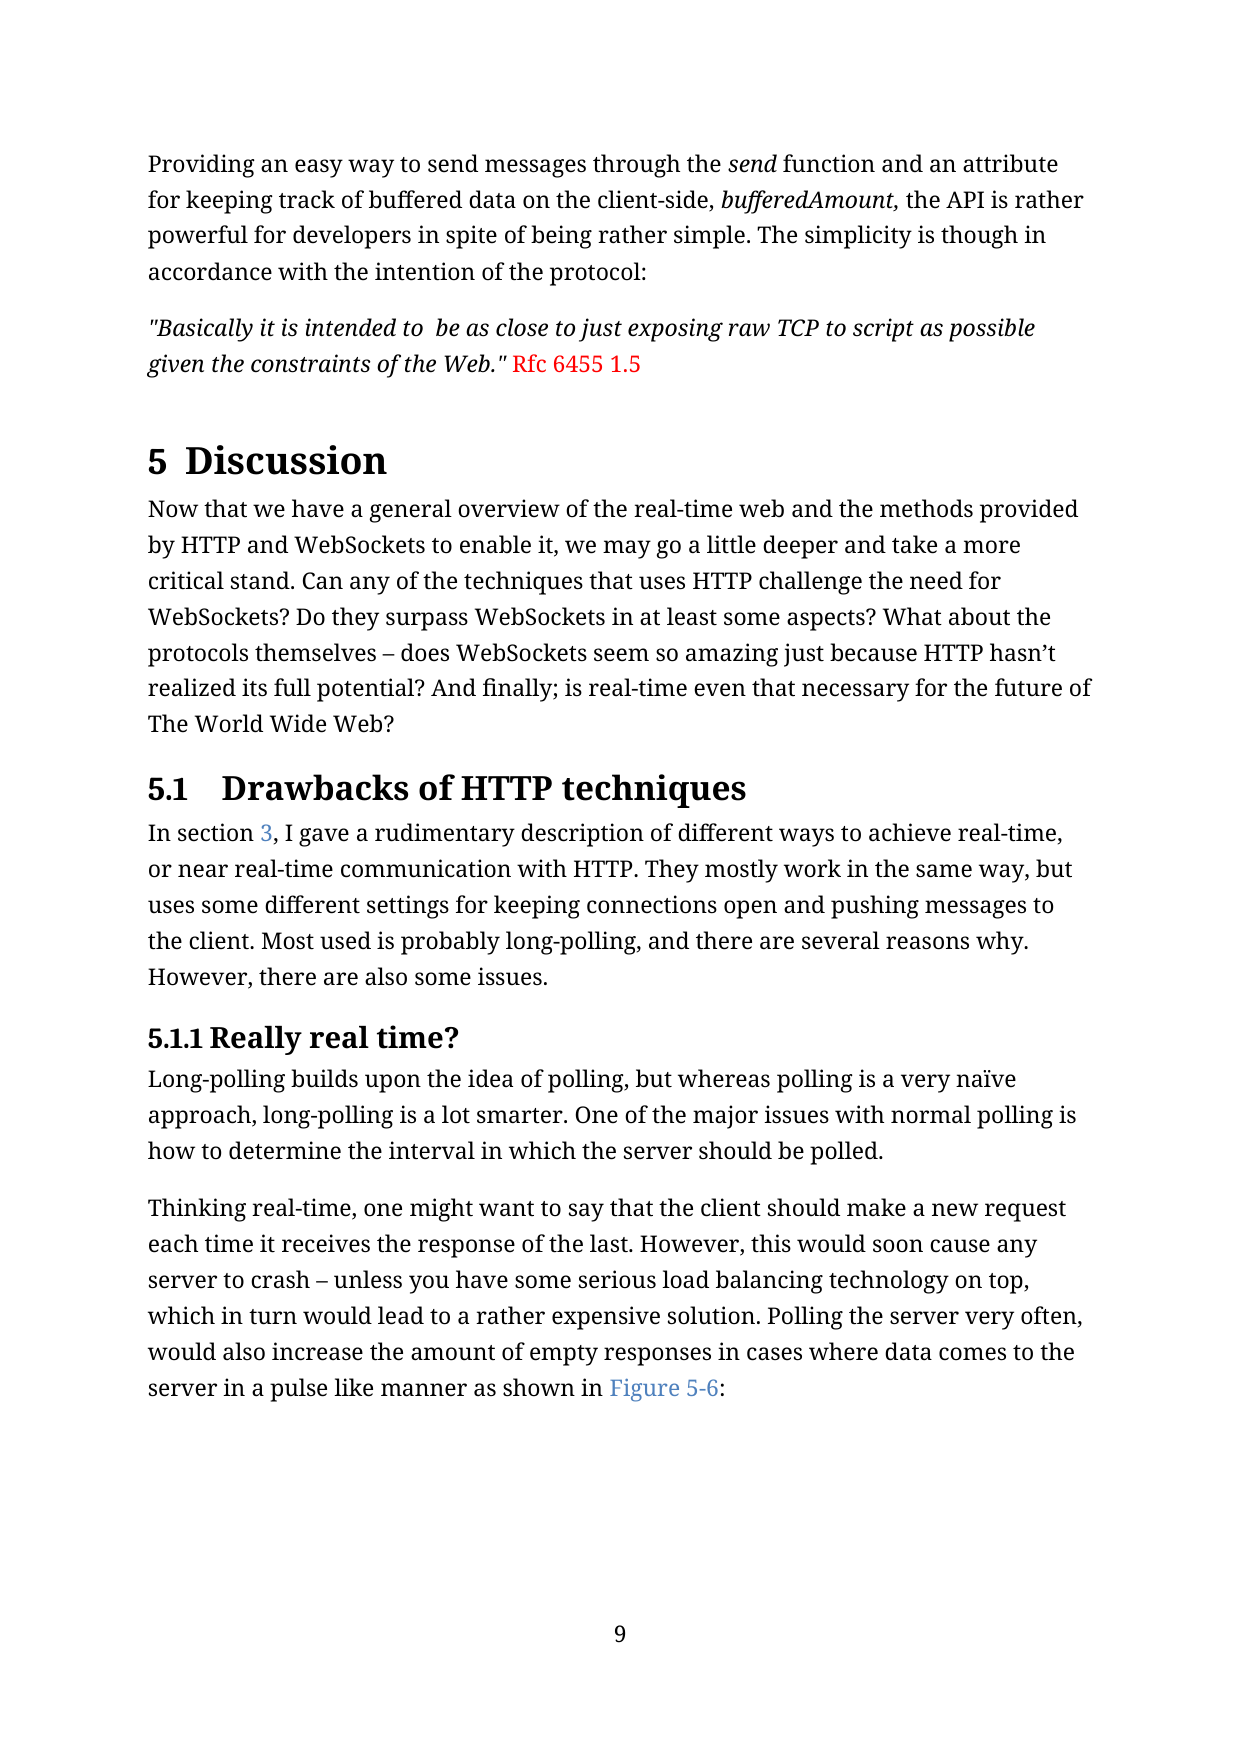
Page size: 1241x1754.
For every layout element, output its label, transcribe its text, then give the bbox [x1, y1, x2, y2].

text Providing an easy way to send messages through the send function and an attribute for keeping track of buffered data on the client-side, bufferedAmount, the API is rather powerful for developers in spite of being rather simple. The simplicity is though in accordance with the intention of the protocol: [148, 148, 1093, 287]
text "Basically it is intended to be as close to just exposing raw TCP to script as possible given the constraints of the Web." Rfc 6455 1.5 [148, 312, 1093, 379]
subtitle Really real time? [148, 1018, 1093, 1057]
text Long-polling builds upon the idea of polling, but whereas polling is a very naïve approach, long-polling is a lot smarter. One of the major issues with normal polling is how to determine the interval in which the server should be polled. [148, 1063, 1093, 1167]
subtitle Drawbacks of HTTP techniques [148, 765, 1093, 811]
text Now that we have a general overview of the real-time web and the methods provided by HTTP and WebSockets to enable it, we may go a little deeper and take a more critical stand. Can any of the techniques that uses HTTP challenge the need for WebSockets? Do they surpass WebSockets in at least some aspects? What about the protocols themselves – does WebSockets seem so amazing just because HTTP hasn’t realized its full potential? And finally; is real-time even that necessary for the future of The World Wide Web? [148, 493, 1093, 739]
subtitle Discussion [148, 434, 1093, 485]
